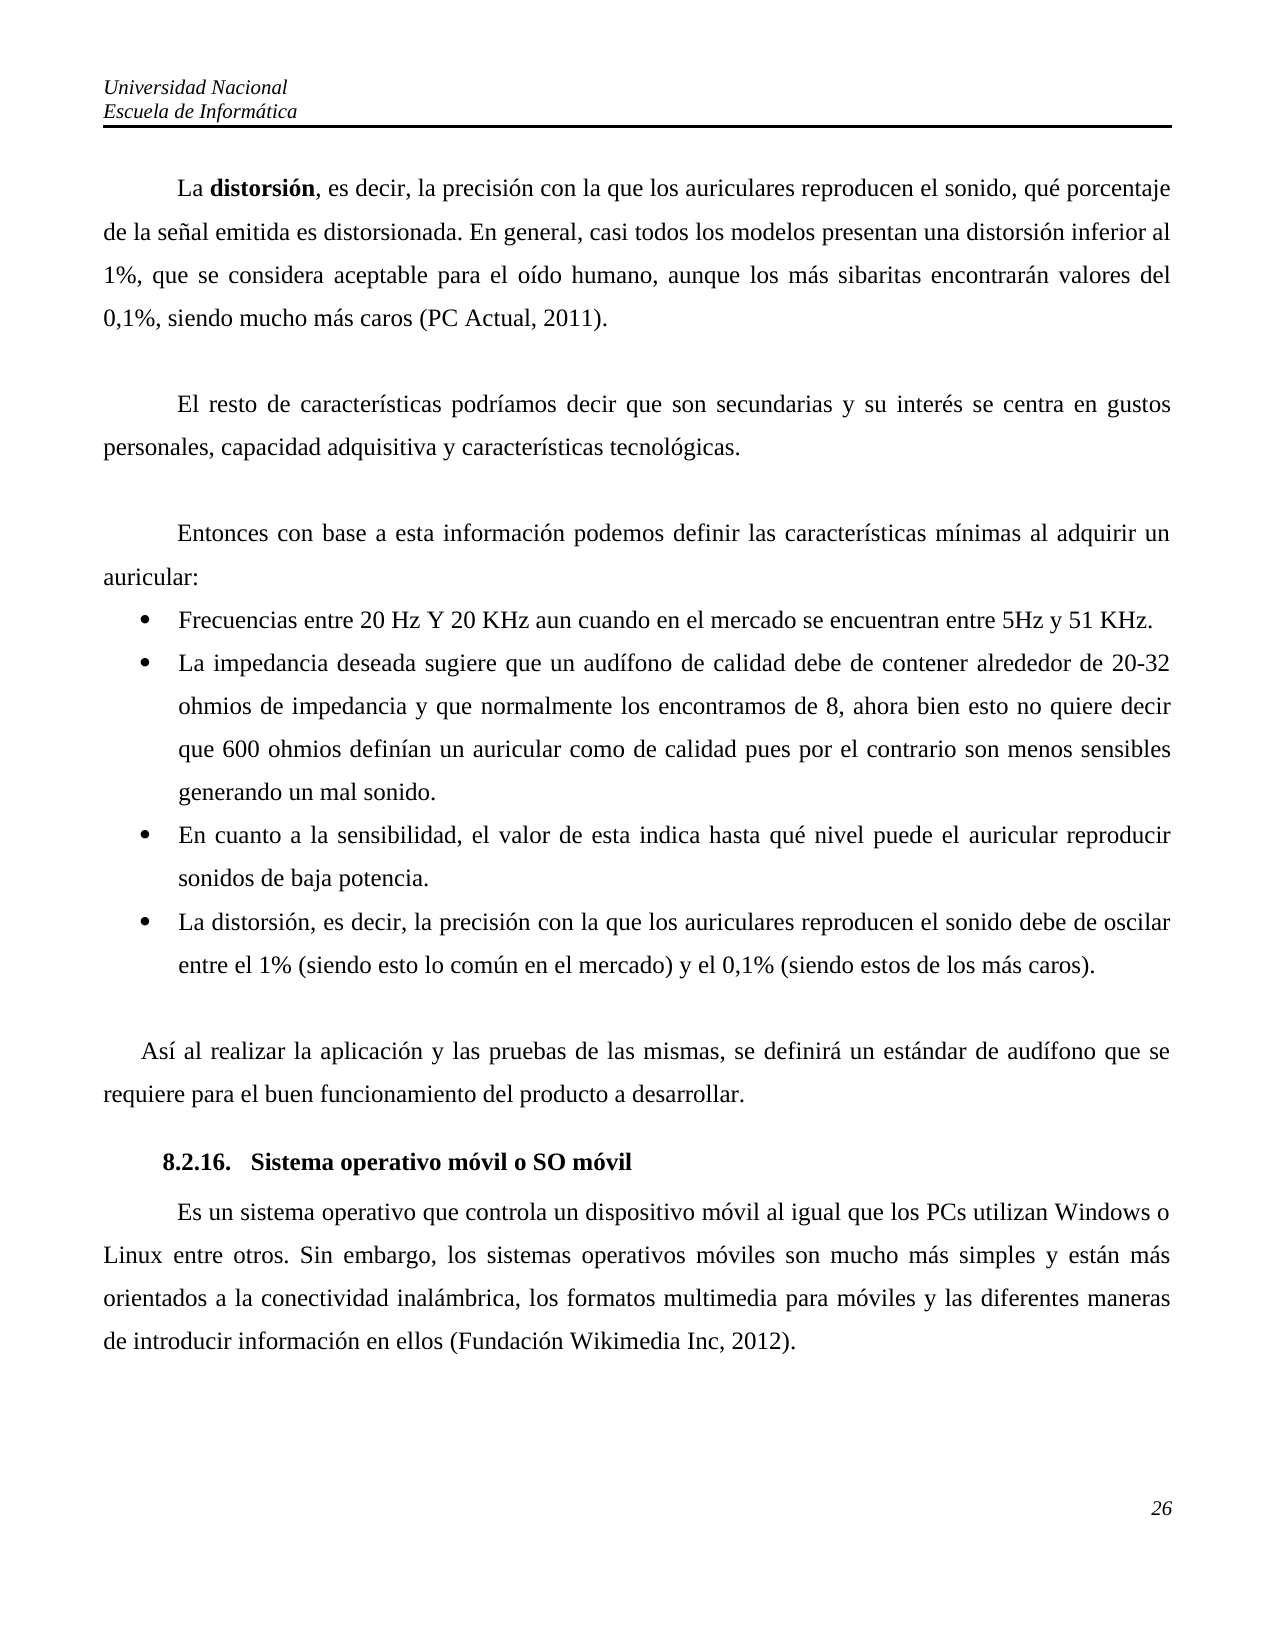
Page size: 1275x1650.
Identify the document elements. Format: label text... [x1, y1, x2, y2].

text La distorsión, es decir, la precisión con la que los auriculares reproducen el sonido, qué porcentaje de la señal emitida es distorsionada. En general, casi todos los modelos presentan una distorsión inferior al 1%, que se considera aceptable para el oído humano, aunque los más sibaritas encontrarán valores del 0,1%, siendo mucho más caros . [103, 173, 1172, 332]
list La impedancia deseada sugiere que un audífono de calidad debe de contener alrededor de 20-32 ohmios de impedancia y que normalmente los encontramos de 8, ahora bien esto no quiere decir que 600 ohmios definían un auricular como de calidad pues por el contrario son menos sensibles generando un mal sonido. [141, 648, 1172, 806]
text Sistema operativo móvil o SO móvil [162, 1147, 1172, 1176]
list En cuanto a la sensibilidad, el valor de esta indica hasta qué nivel puede el auricular reproducir sonidos de baja potencia. [141, 820, 1172, 892]
list Frecuencias entre 20 Hz Y 20 KHz aun cuando en el mercado se encuentran entre 5Hz y 51 KHz. [141, 605, 1172, 633]
text El resto de características podríamos decir que son secundarias y su interés se centra en gustos personales, capacidad adquisitiva y características tecnológicas. [103, 389, 1172, 461]
list La distorsión, es decir, la precisión con la que los auriculares reproducen el sonido debe de oscilar entre el 1% (siendo esto lo común en el mercado) y el 0,1% (siendo estos de los más caros). [141, 907, 1172, 978]
text Entonces con base a esta información podemos definir las características mínimas al adquirir un auricular: [103, 518, 1172, 590]
text Así al realizar la aplicación y las pruebas de las mismas, se definirá un estándar de audífono que se requiere para el buen funcionamiento del producto a desarrollar. [103, 1036, 1172, 1108]
text Es un sistema operativo que controla un dispositivo móvil al igual que los PCs utilizan Windows o Linux entre otros. Sin embargo, los sistemas operativos móviles son mucho más simples y están más orientados a la conectividad inalámbrica, los formatos multimedia para móviles y las diferentes maneras de introducir información en ellos . [103, 1197, 1172, 1355]
